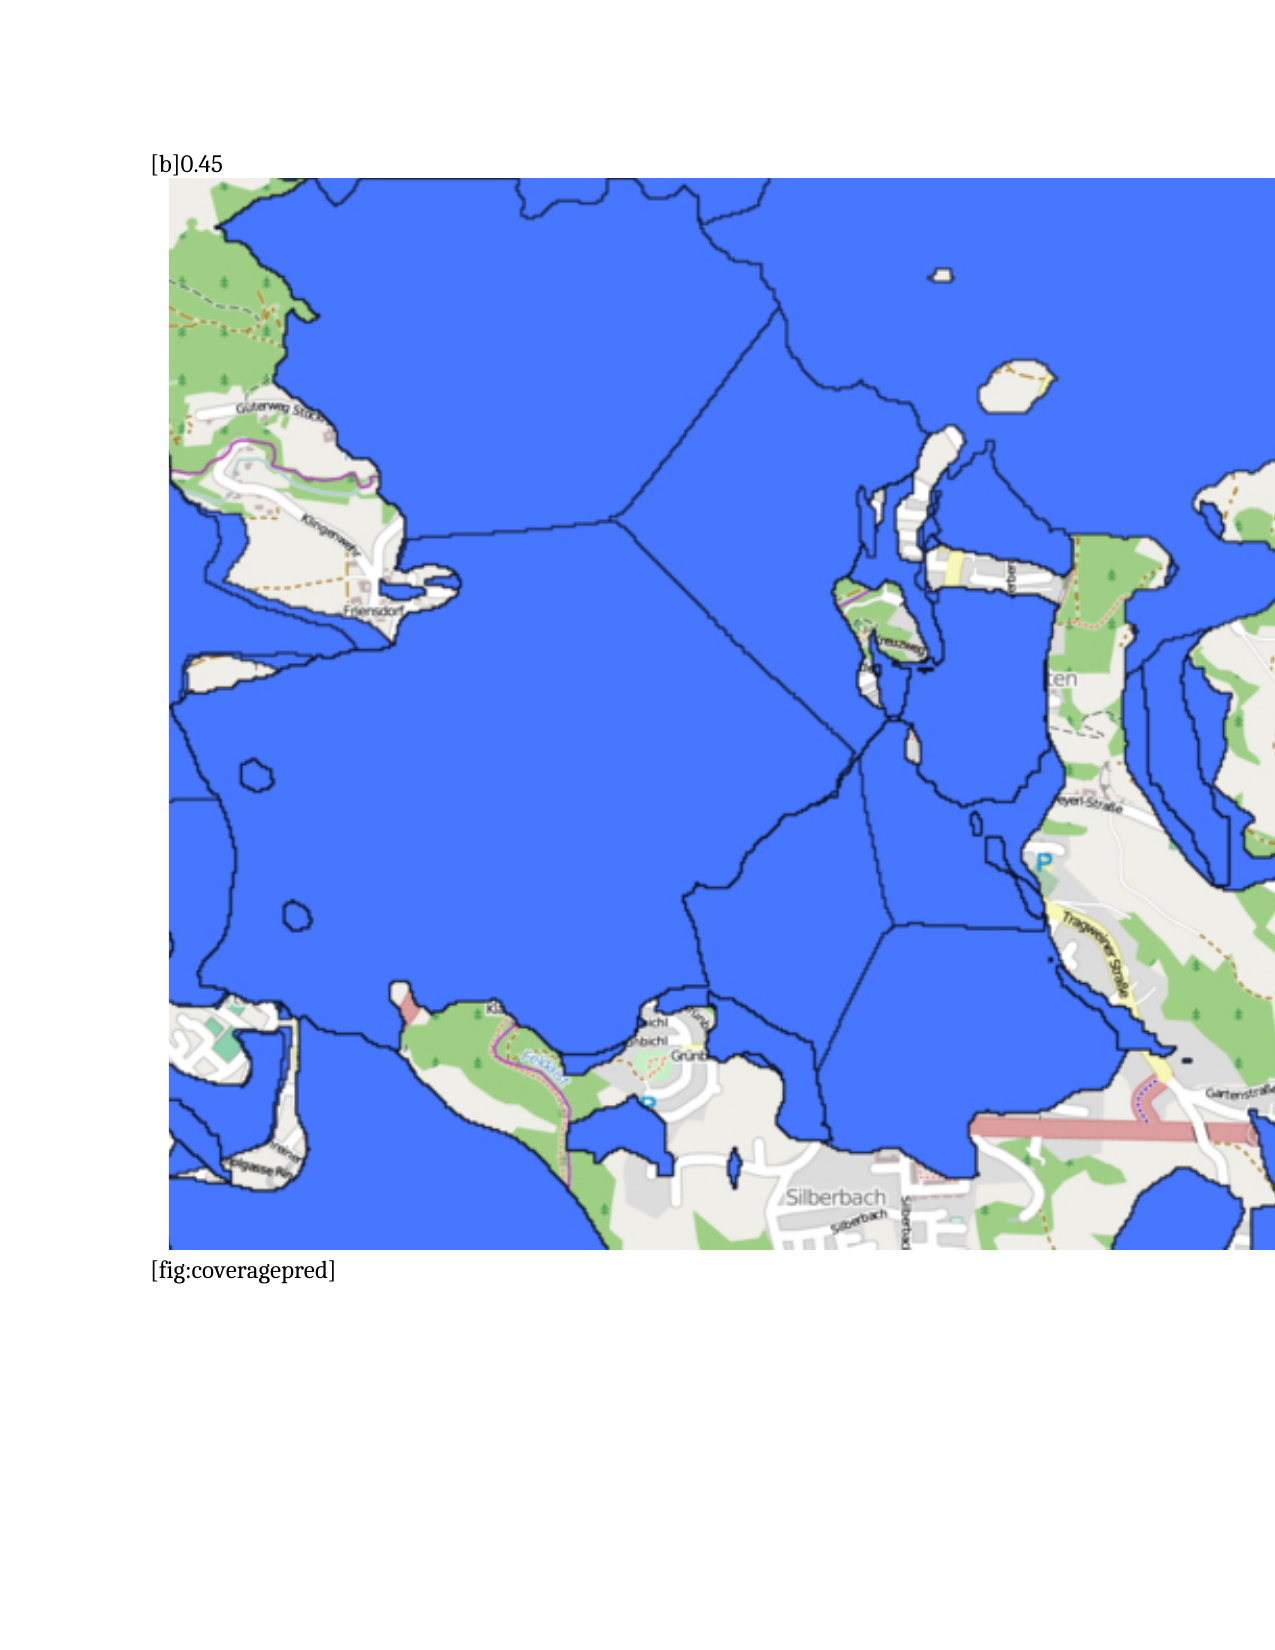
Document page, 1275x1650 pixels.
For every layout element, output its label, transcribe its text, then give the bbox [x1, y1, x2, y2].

picture [168, 178, 1275, 1250]
